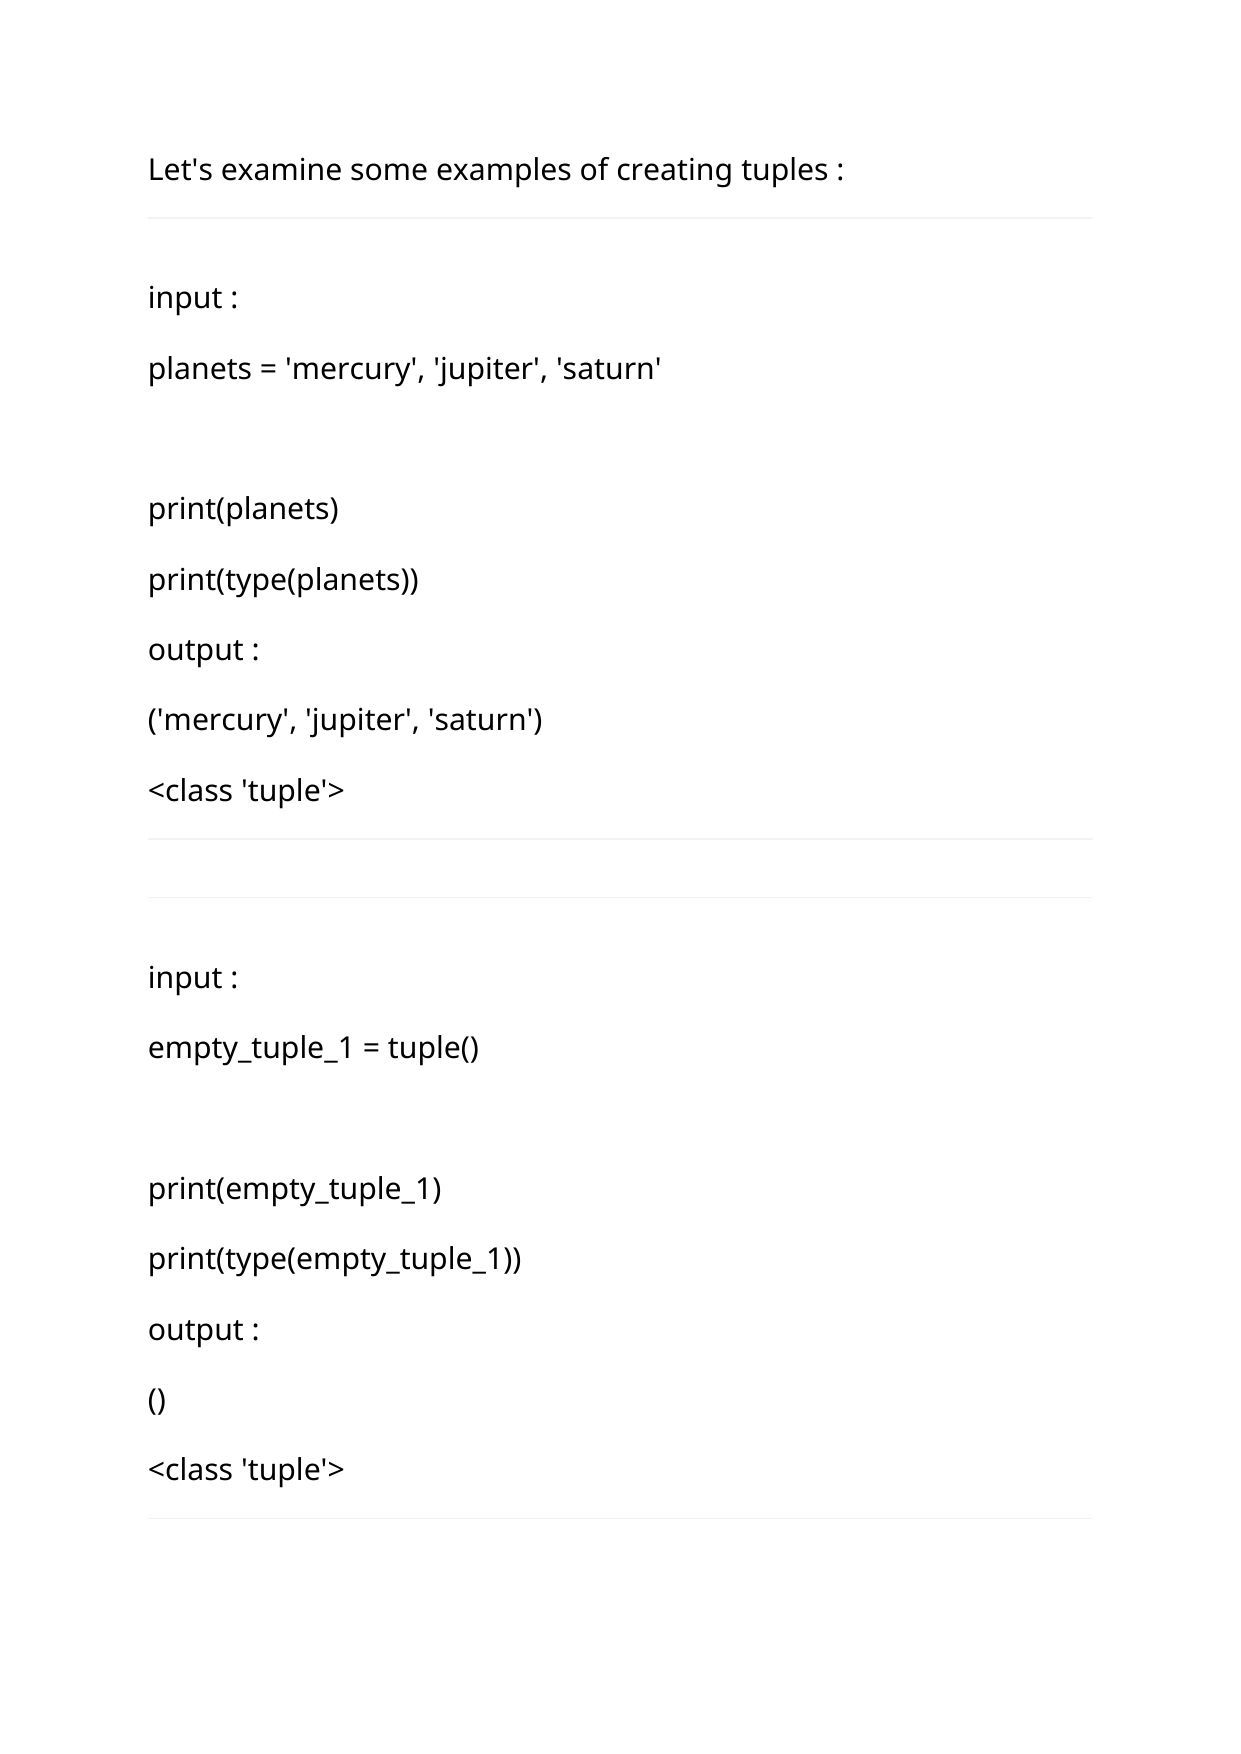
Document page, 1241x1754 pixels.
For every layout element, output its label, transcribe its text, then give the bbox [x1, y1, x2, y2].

text empty_tuple_1 = tuple() [148, 1026, 1093, 1067]
text Let's examine some examples of creating tuples : [148, 148, 1093, 189]
text print(type(empty_tuple_1)) [148, 1237, 1093, 1278]
text <class 'tuple'> [148, 769, 1093, 810]
text ('mercury', 'jupiter', 'saturn') [148, 698, 1093, 739]
text print(type(planets)) [148, 558, 1093, 599]
text <class 'tuple'> [148, 1448, 1093, 1489]
text output : [148, 628, 1093, 669]
text planets = 'mercury', 'jupiter', 'saturn' [148, 347, 1093, 388]
text output : [148, 1308, 1093, 1349]
text print(empty_tuple_1) [148, 1167, 1093, 1208]
text () [148, 1378, 1093, 1419]
text input : [148, 276, 1093, 318]
text input : [148, 956, 1093, 997]
text print(planets) [148, 487, 1093, 528]
